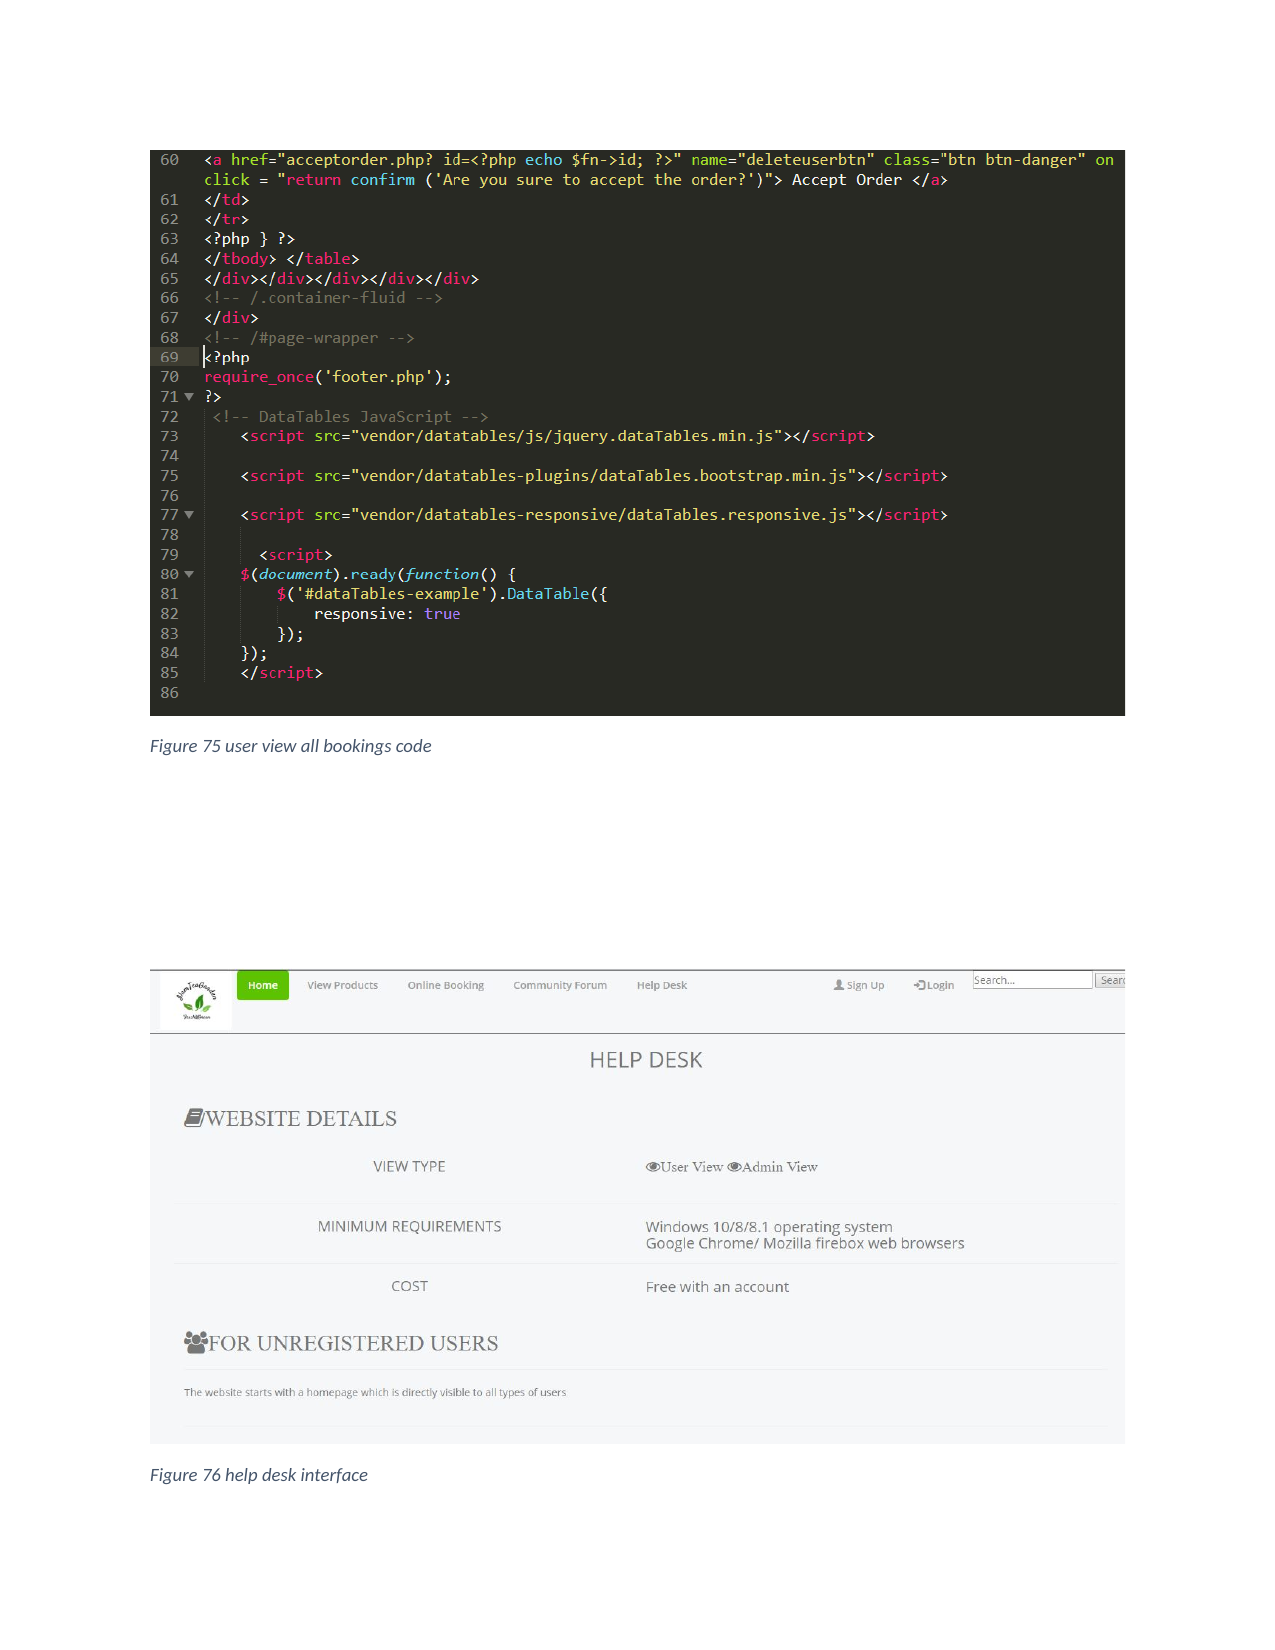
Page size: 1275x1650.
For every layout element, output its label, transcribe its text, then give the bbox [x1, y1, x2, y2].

picture [150, 150, 1125, 716]
picture [150, 968, 1125, 1444]
